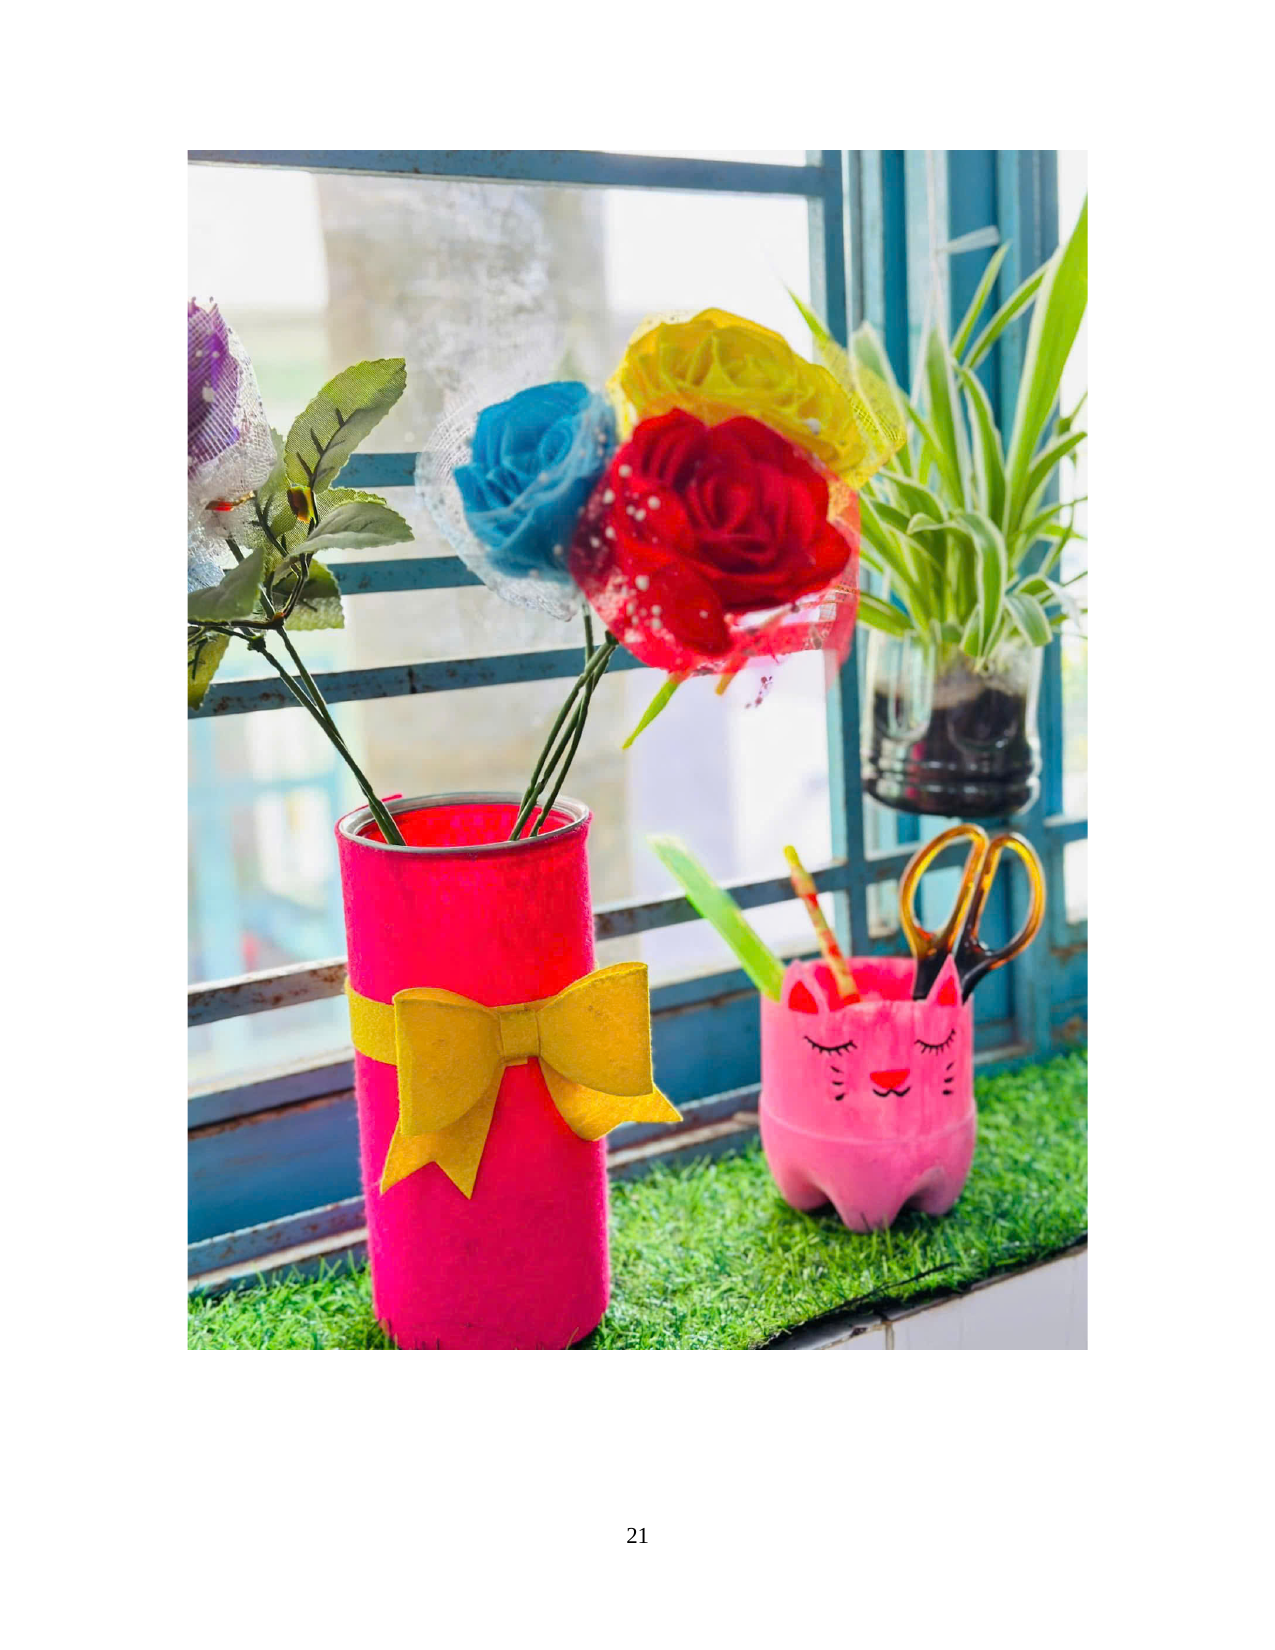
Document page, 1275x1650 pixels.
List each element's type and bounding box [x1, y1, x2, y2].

picture [187, 150, 1088, 1350]
